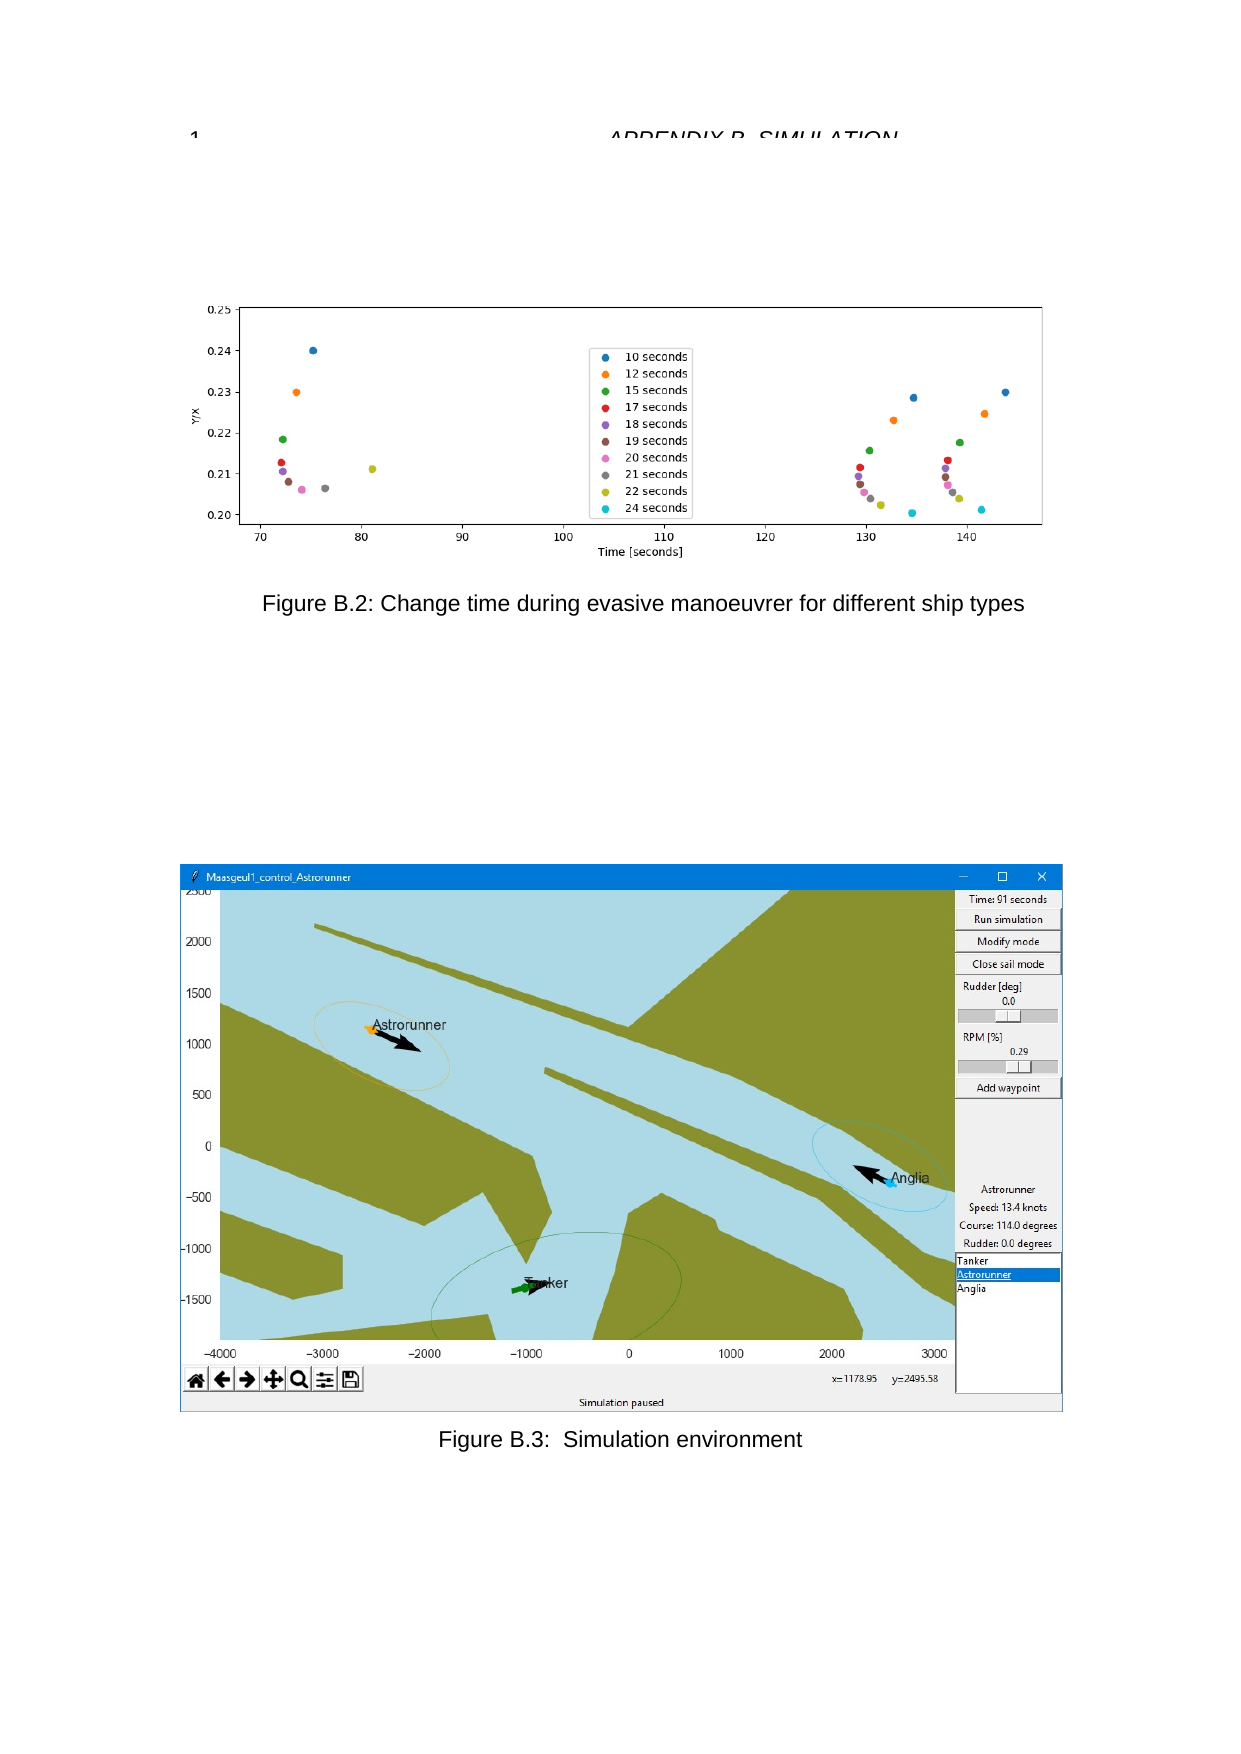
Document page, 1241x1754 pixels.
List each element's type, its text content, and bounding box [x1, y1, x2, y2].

picture [192, 306, 1043, 558]
picture [180, 864, 1063, 1412]
text Figure B.3: Simulation environment [355, 1426, 885, 1453]
text Figure B.2: Change time during evasive manoeuvrer for different ship types [262, 590, 1240, 617]
